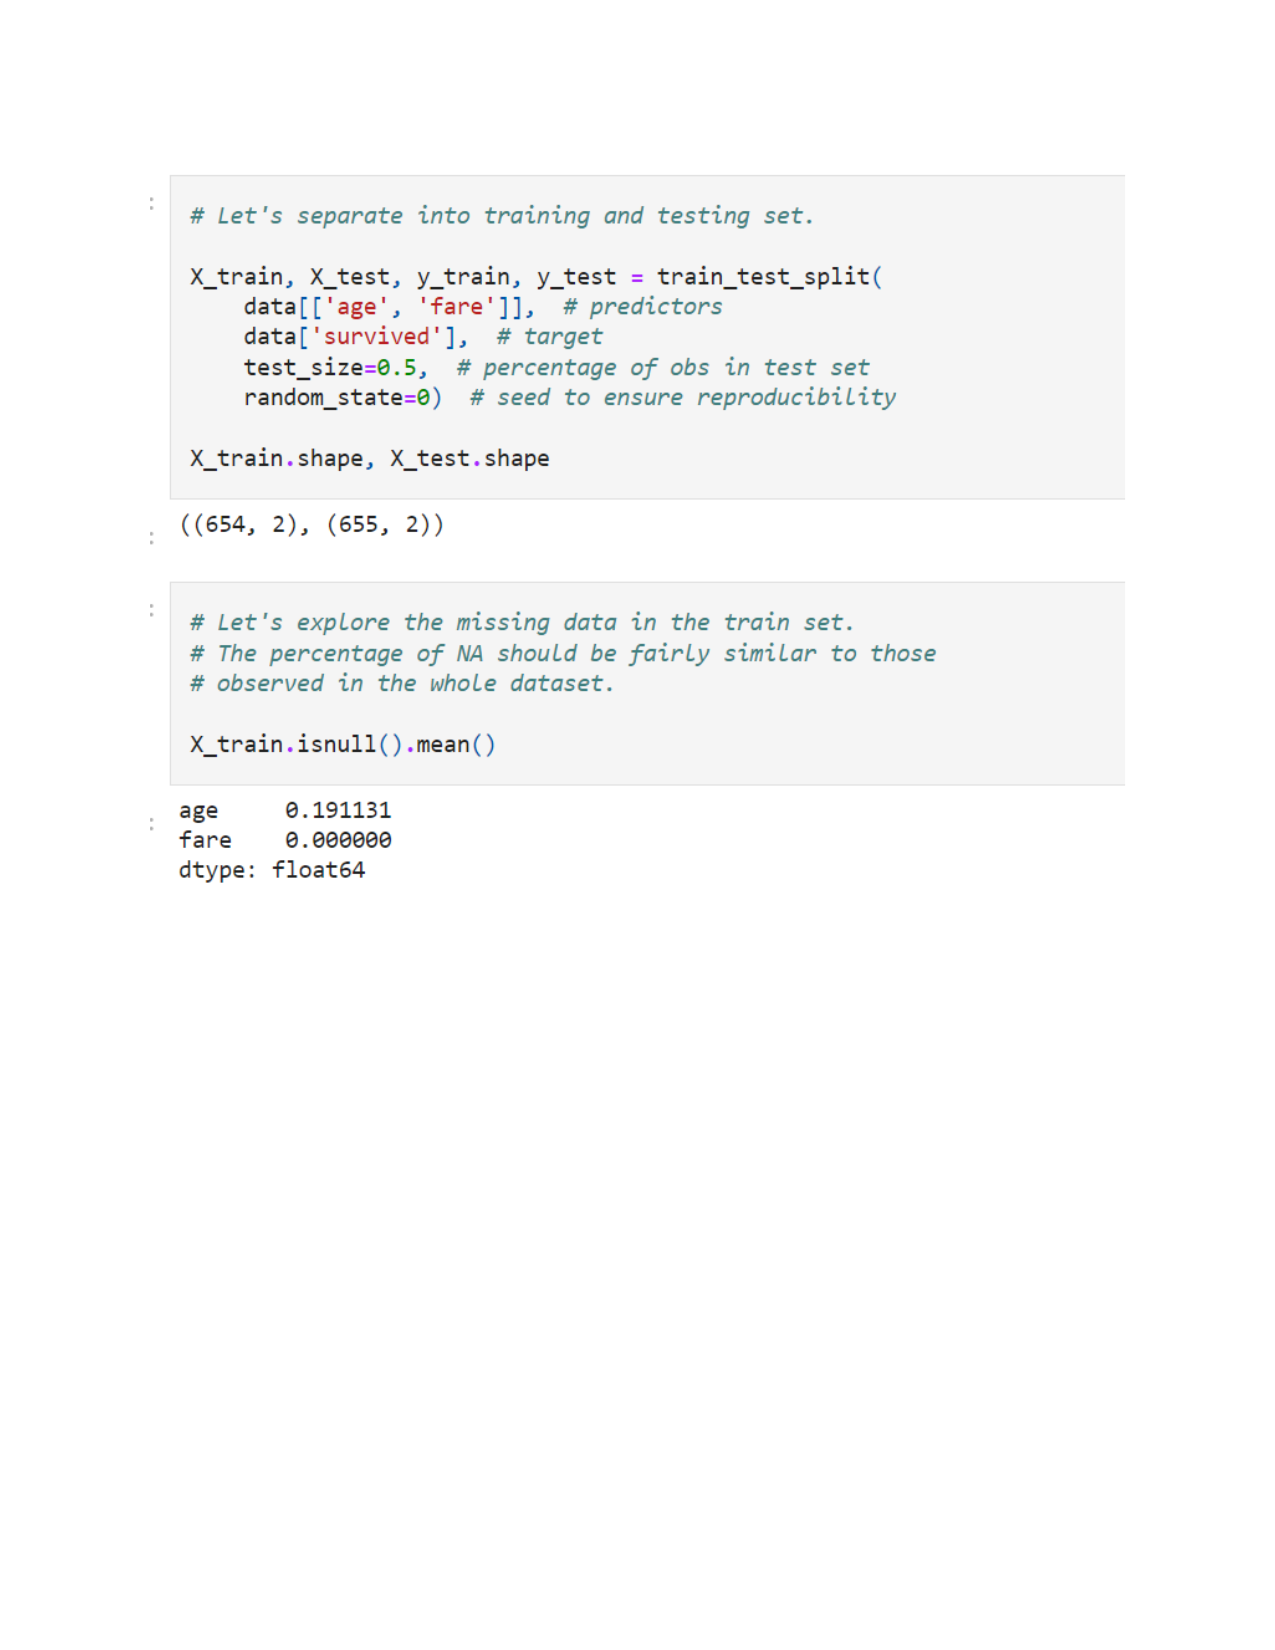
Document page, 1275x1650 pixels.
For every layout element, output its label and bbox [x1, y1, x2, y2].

picture [150, 150, 1125, 884]
